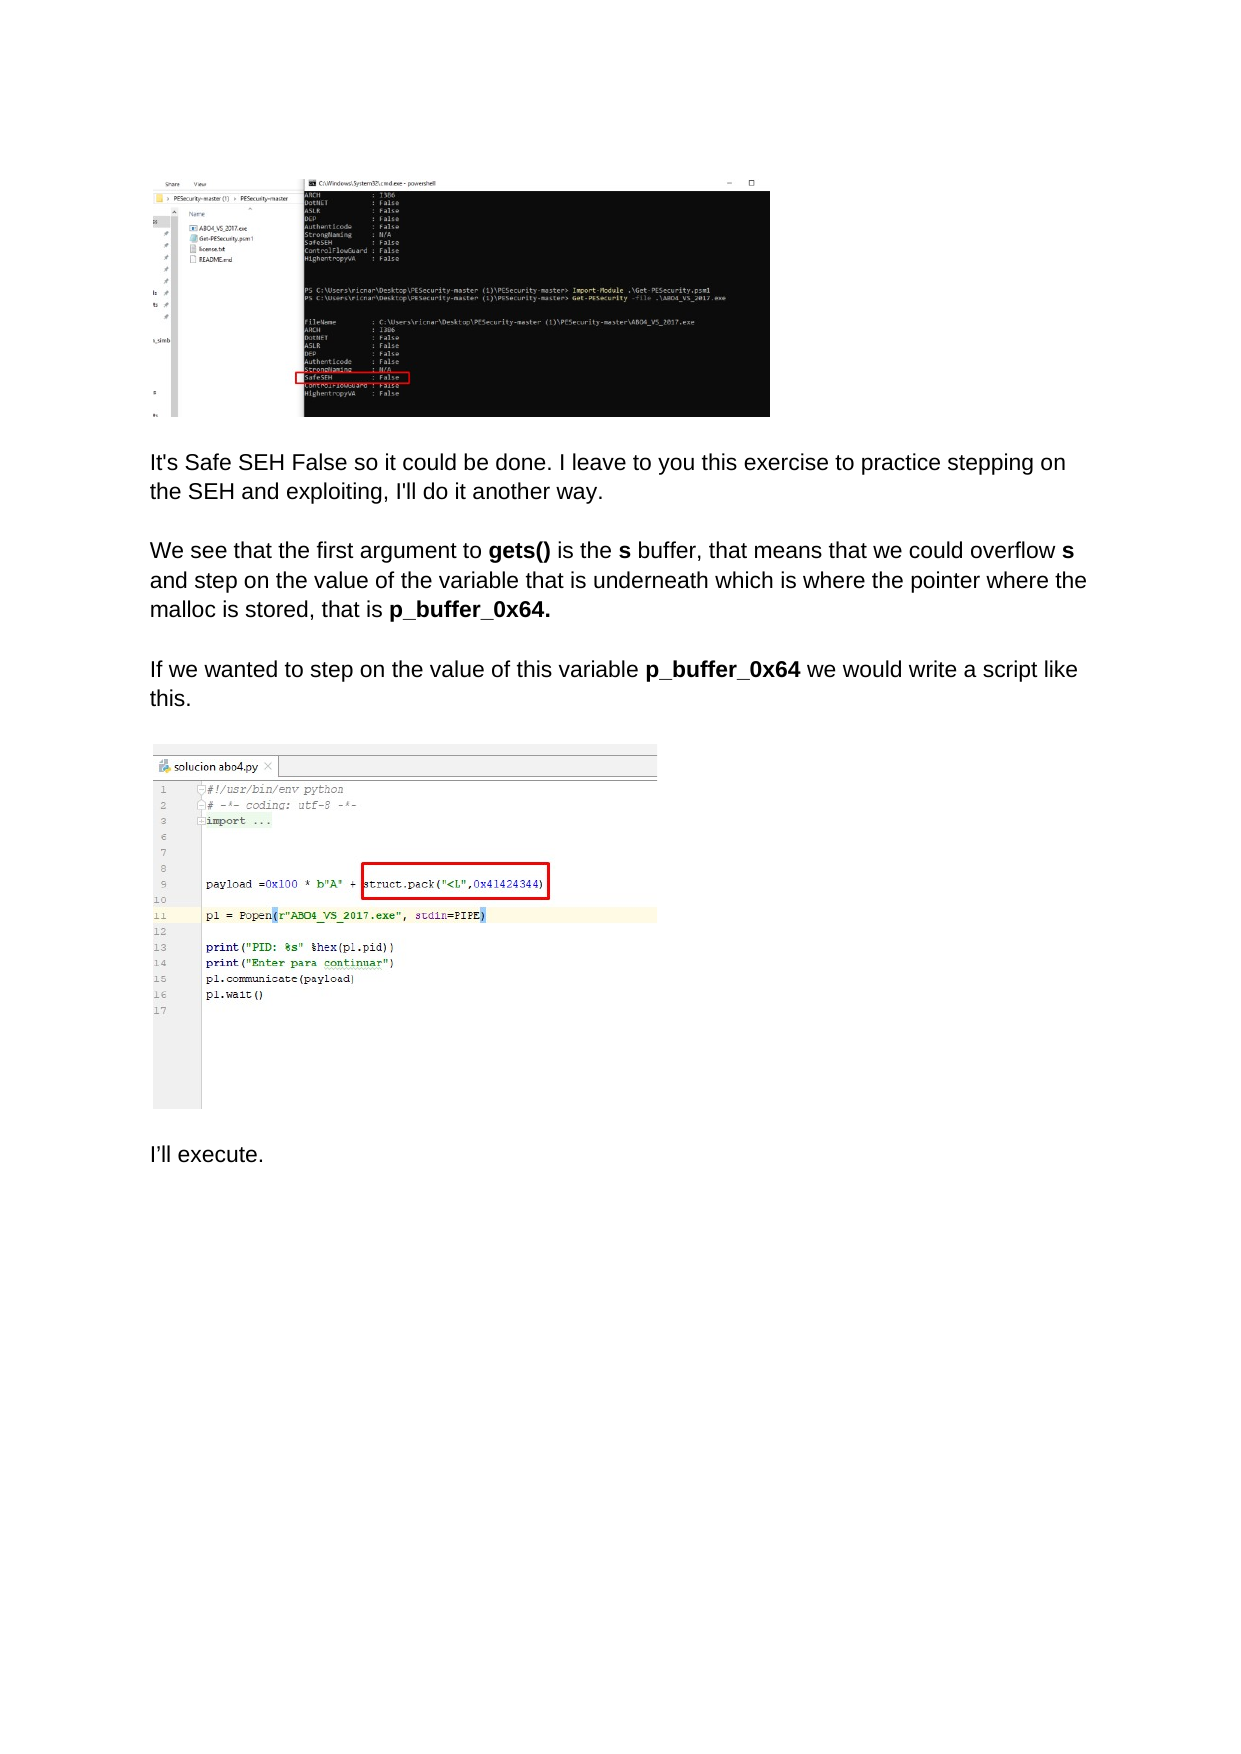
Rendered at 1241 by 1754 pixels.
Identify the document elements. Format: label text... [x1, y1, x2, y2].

picture [153, 179, 770, 417]
text We see that the first argument to gets() is the s buffer, that means that we could overflow s and step on the value of the variable that is underneath which is where the pointer where the malloc is stored, that is p_buffer_0x64. [149, 537, 1094, 622]
text It's Safe SEH False so it could be done. I leave to you this exercise to practice stepping on the SEH and exploiting, I'll do it another way. [149, 448, 1094, 504]
text If we wanted to step on the value of this variable p_buffer_0x64 we would write a script like this. [149, 656, 1094, 711]
text I’ll execute. [149, 1141, 1094, 1168]
picture [153, 744, 658, 1109]
